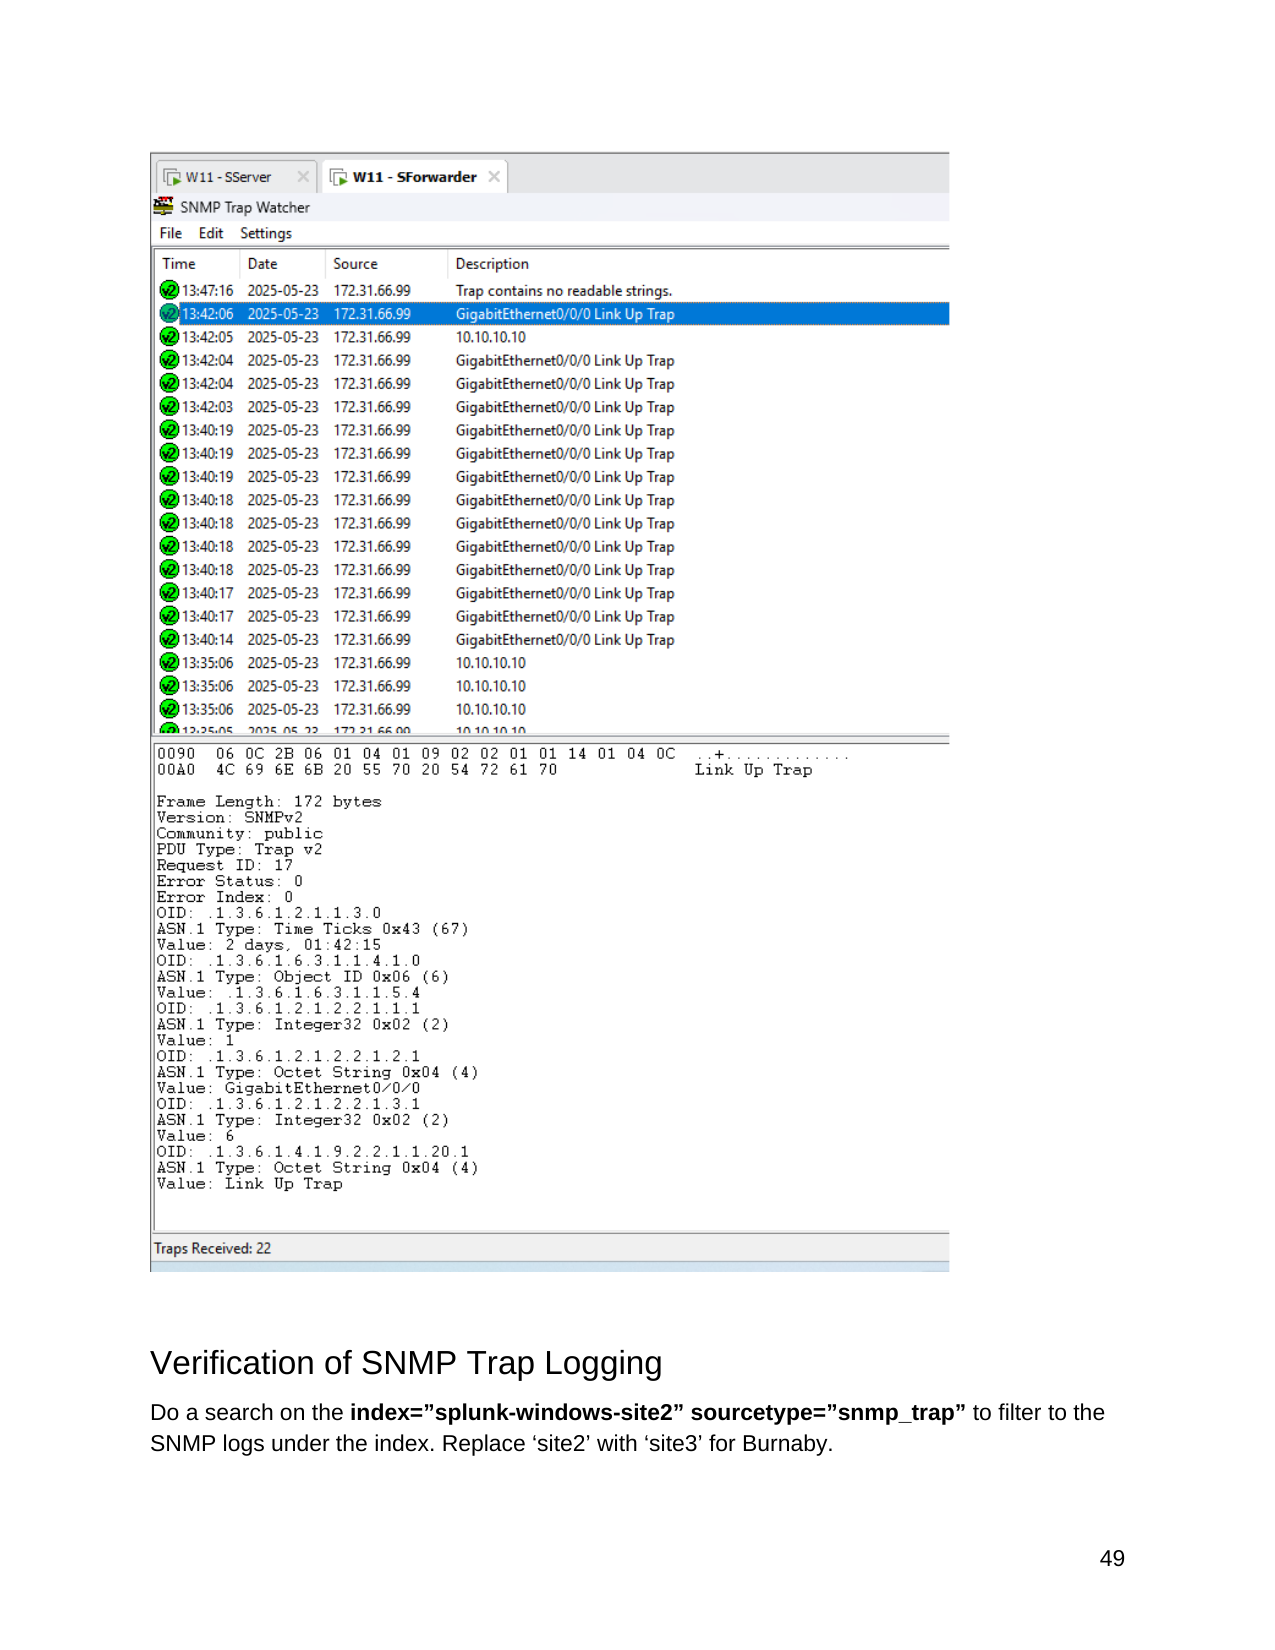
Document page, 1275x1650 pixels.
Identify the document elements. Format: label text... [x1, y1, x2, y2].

subtitle Verification of SNMP Trap Logging [150, 1343, 1125, 1381]
picture [150, 150, 950, 1272]
text Do a search on the index=”splunk-windows-site2” sourcetype=”snmp_trap” to filter to the SNMP logs under the index. Replace ‘site2’ with ‘site3’ for Burnaby. [150, 1399, 1125, 1456]
